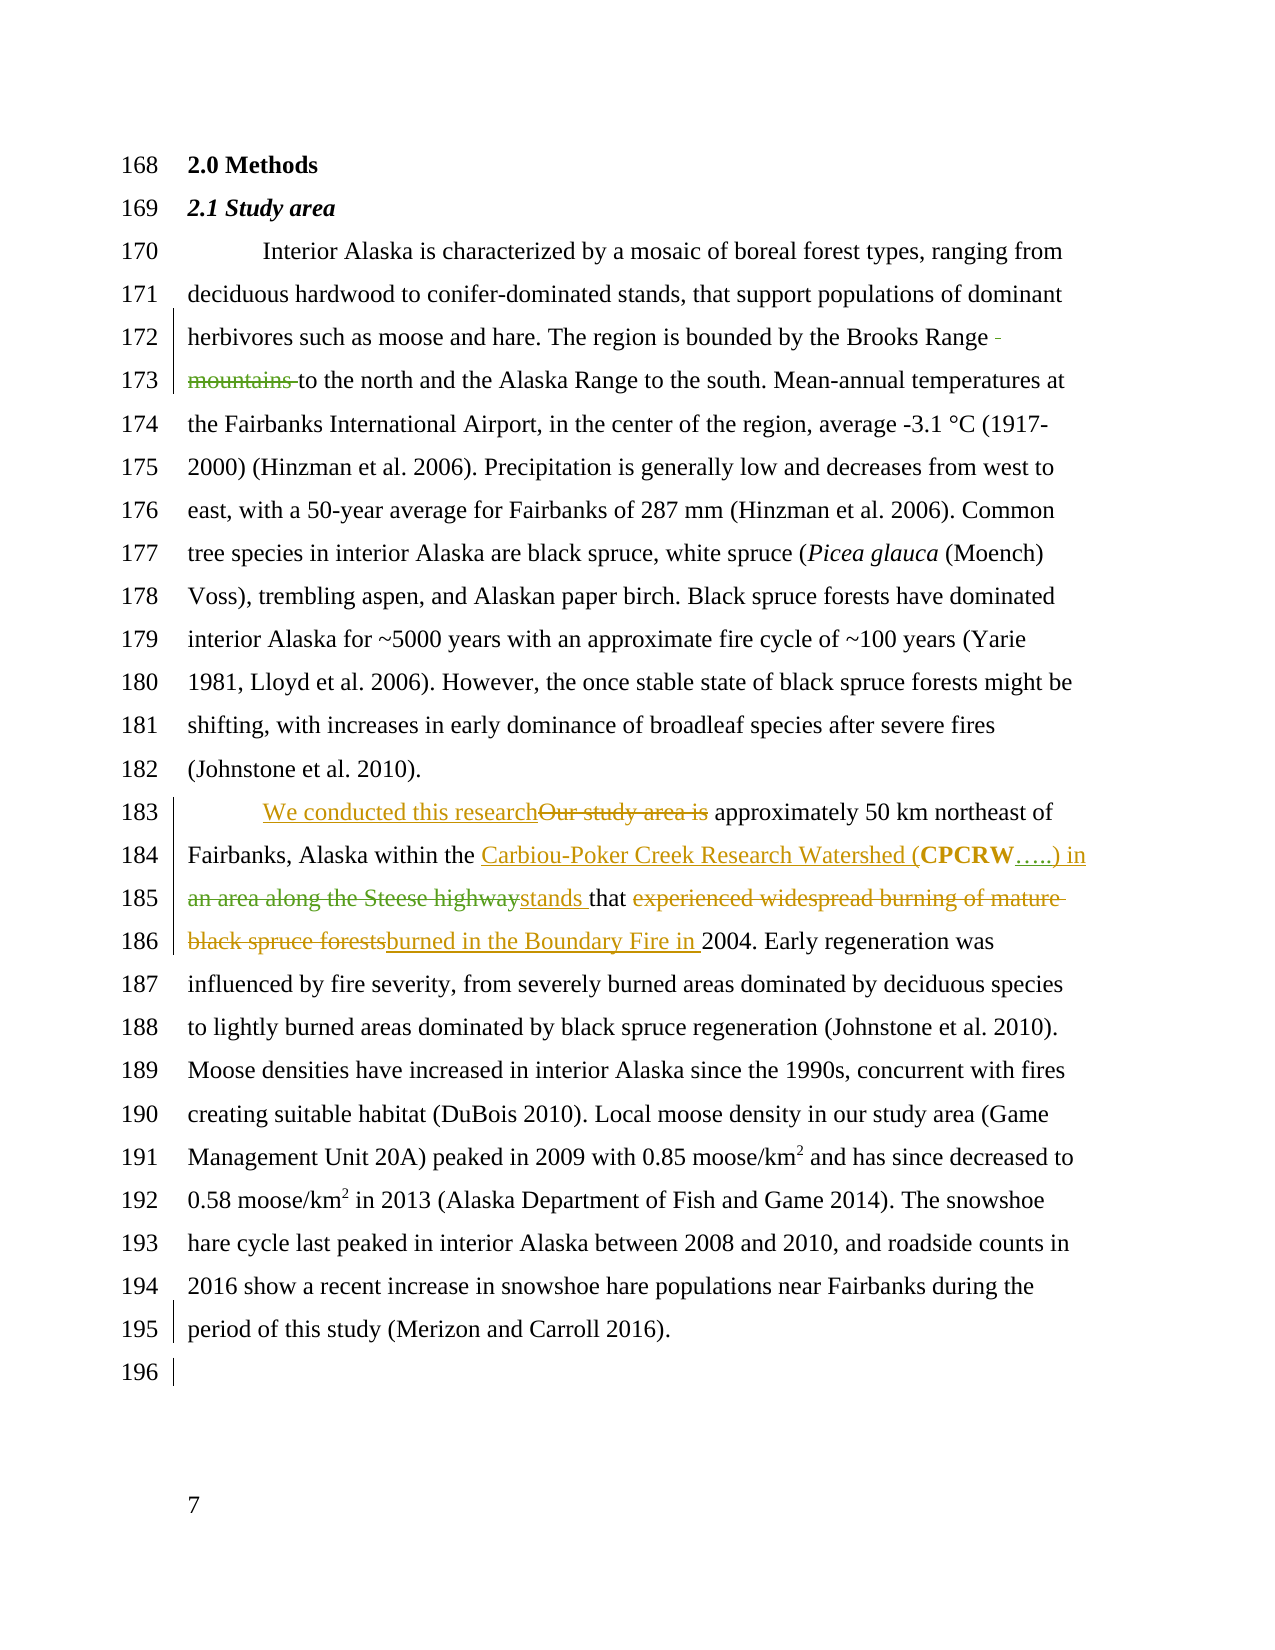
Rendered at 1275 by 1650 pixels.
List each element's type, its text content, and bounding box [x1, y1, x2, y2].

subtitle 2.1 Study area [187, 193, 1087, 222]
text approximately 50 km northeast of Fairbanks, Alaska within the CPCRWthat 2004. Early regeneration was influenced by fire severity, from severely burned areas dominated by deciduous species to lightly burned areas dominated by black spruce regeneration (Johnstone et al. 2010). Moose densities have increased in interior Alaska since the 1990s, concurrent with fires creating suitable habitat (DuBois 2010). Local moose density in our study area (Game Management Unit 20A) peaked in 2009 with 0.85 moose/km2 and has since decreased to 0.58 moose/km2 in 2013 (Alaska Department of Fish and Game 2014). The snowshoe hare cycle last peaked in interior Alaska between 2008 and 2010, and roadside counts in 2016 show a recent increase in snowshoe hare populations near Fairbanks during the period of this study (Merizon and Carroll 2016). [187, 797, 1087, 1343]
subtitle 2.0 Methods [187, 150, 1087, 179]
text Interior Alaska is characterized by a mosaic of boreal forest types, ranging from deciduous hardwood to conifer-dominated stands, that support populations of dominant herbivores such as moose and hare. The region is bounded by the Brooks Range to the north and the Alaska Range to the south. Mean-annual temperatures at the Fairbanks International Airport, in the center of the region, average -3.1 °C (1917-2000) (Hinzman et al. 2006). Precipitation is generally low and decreases from west to east, with a 50-year average for Fairbanks of 287 mm (Hinzman et al. 2006). Common tree species in interior Alaska are black spruce, white spruce (Picea glauca (Moench) Voss), trembling aspen, and Alaskan paper birch. Black spruce forests have dominated interior Alaska for ~5000 years with an approximate fire cycle of ~100 years (Yarie 1981, Lloyd et al. 2006). However, the once stable state of black spruce forests might be shifting, with increases in early dominance of broadleaf species after severe fires (Johnstone et al. 2010). [187, 236, 1087, 782]
